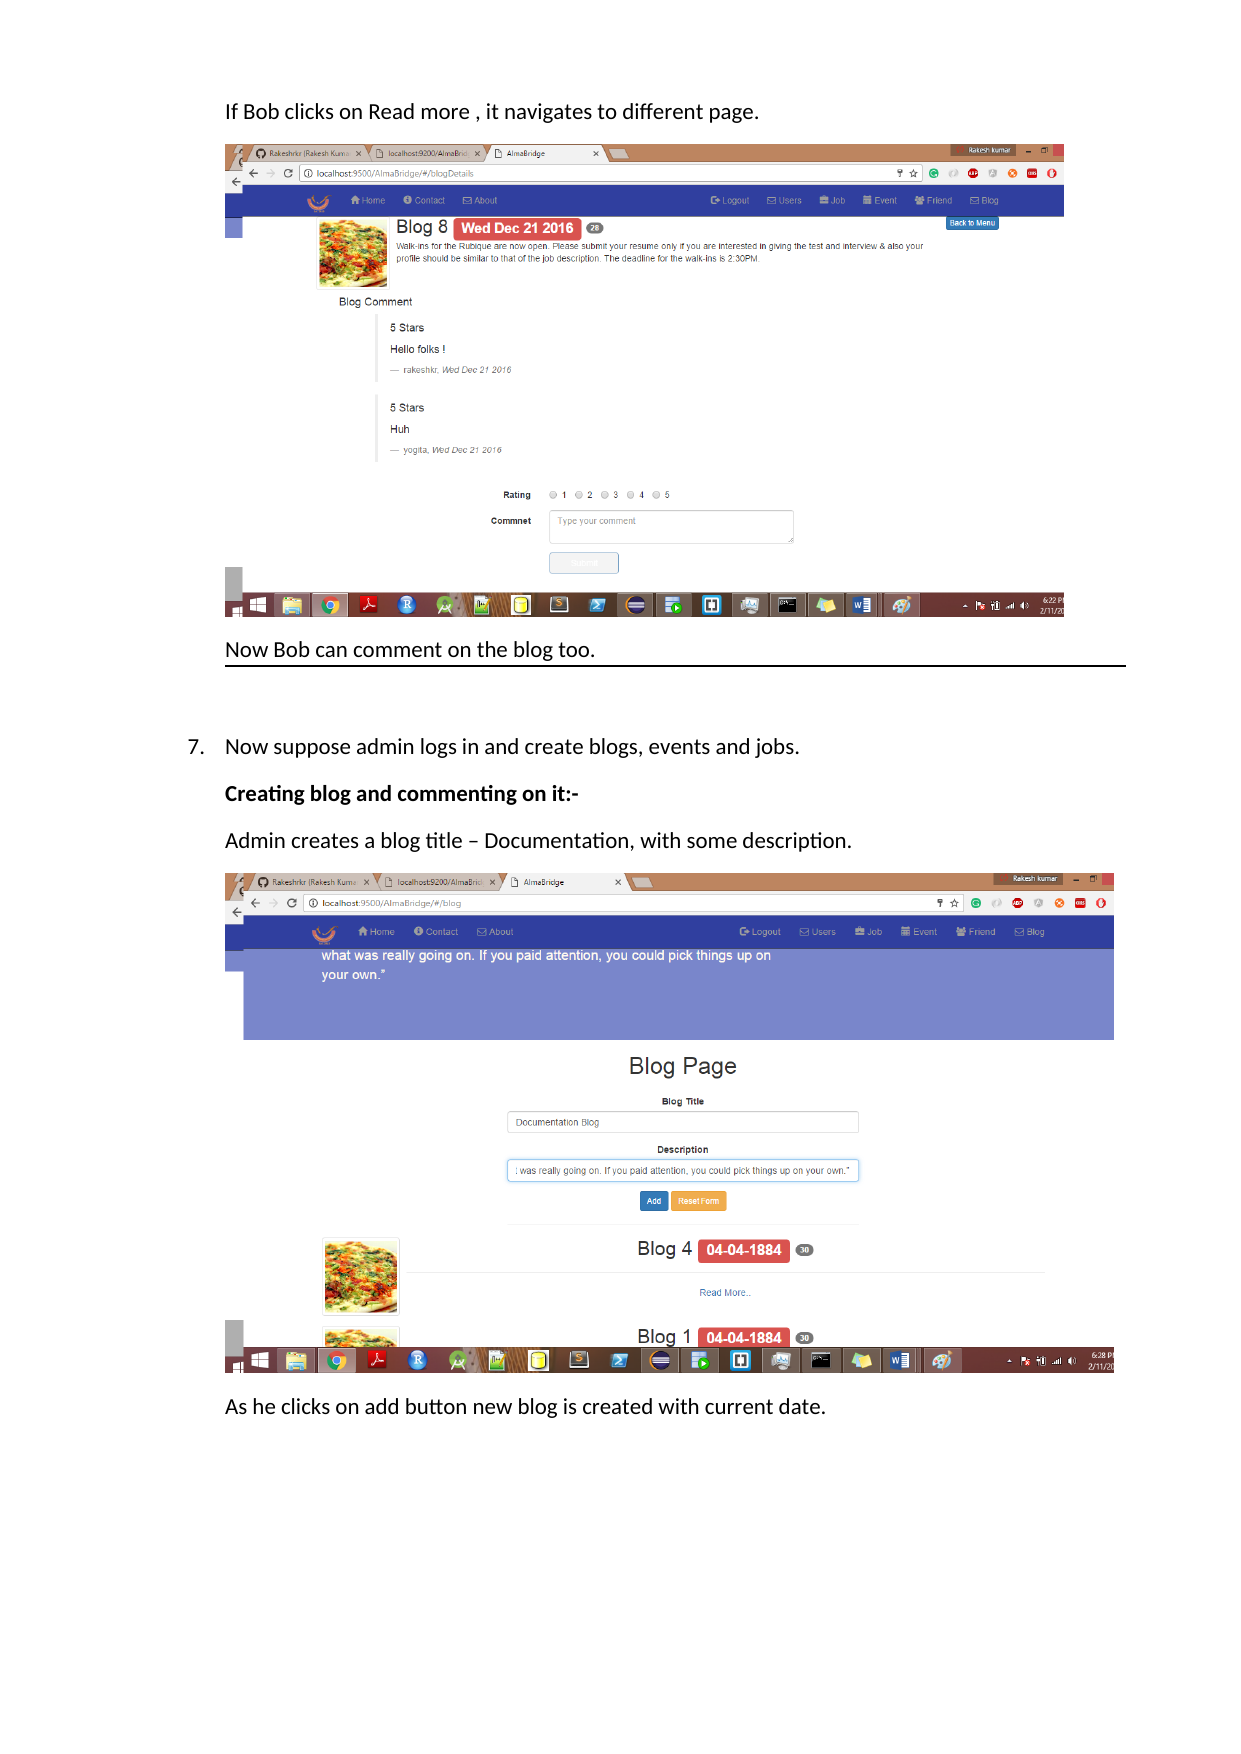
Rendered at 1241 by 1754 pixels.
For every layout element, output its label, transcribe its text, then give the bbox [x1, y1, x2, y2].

text If Bob clicks on Read more , it navigates to different page. [225, 97, 1126, 126]
text Now Bob can comment on the blog too. [225, 635, 1126, 665]
text Creating blog and commenting on it:- [225, 779, 1126, 807]
picture [225, 873, 1114, 1373]
picture [225, 144, 1064, 617]
list Now suppose admin logs in and create blogs, events and jobs. [187, 732, 1126, 760]
text Admin creates a blog title – Documentation, with some description. [225, 826, 1126, 854]
text As he clicks on add button new blog is created with current date. [225, 1392, 1126, 1420]
